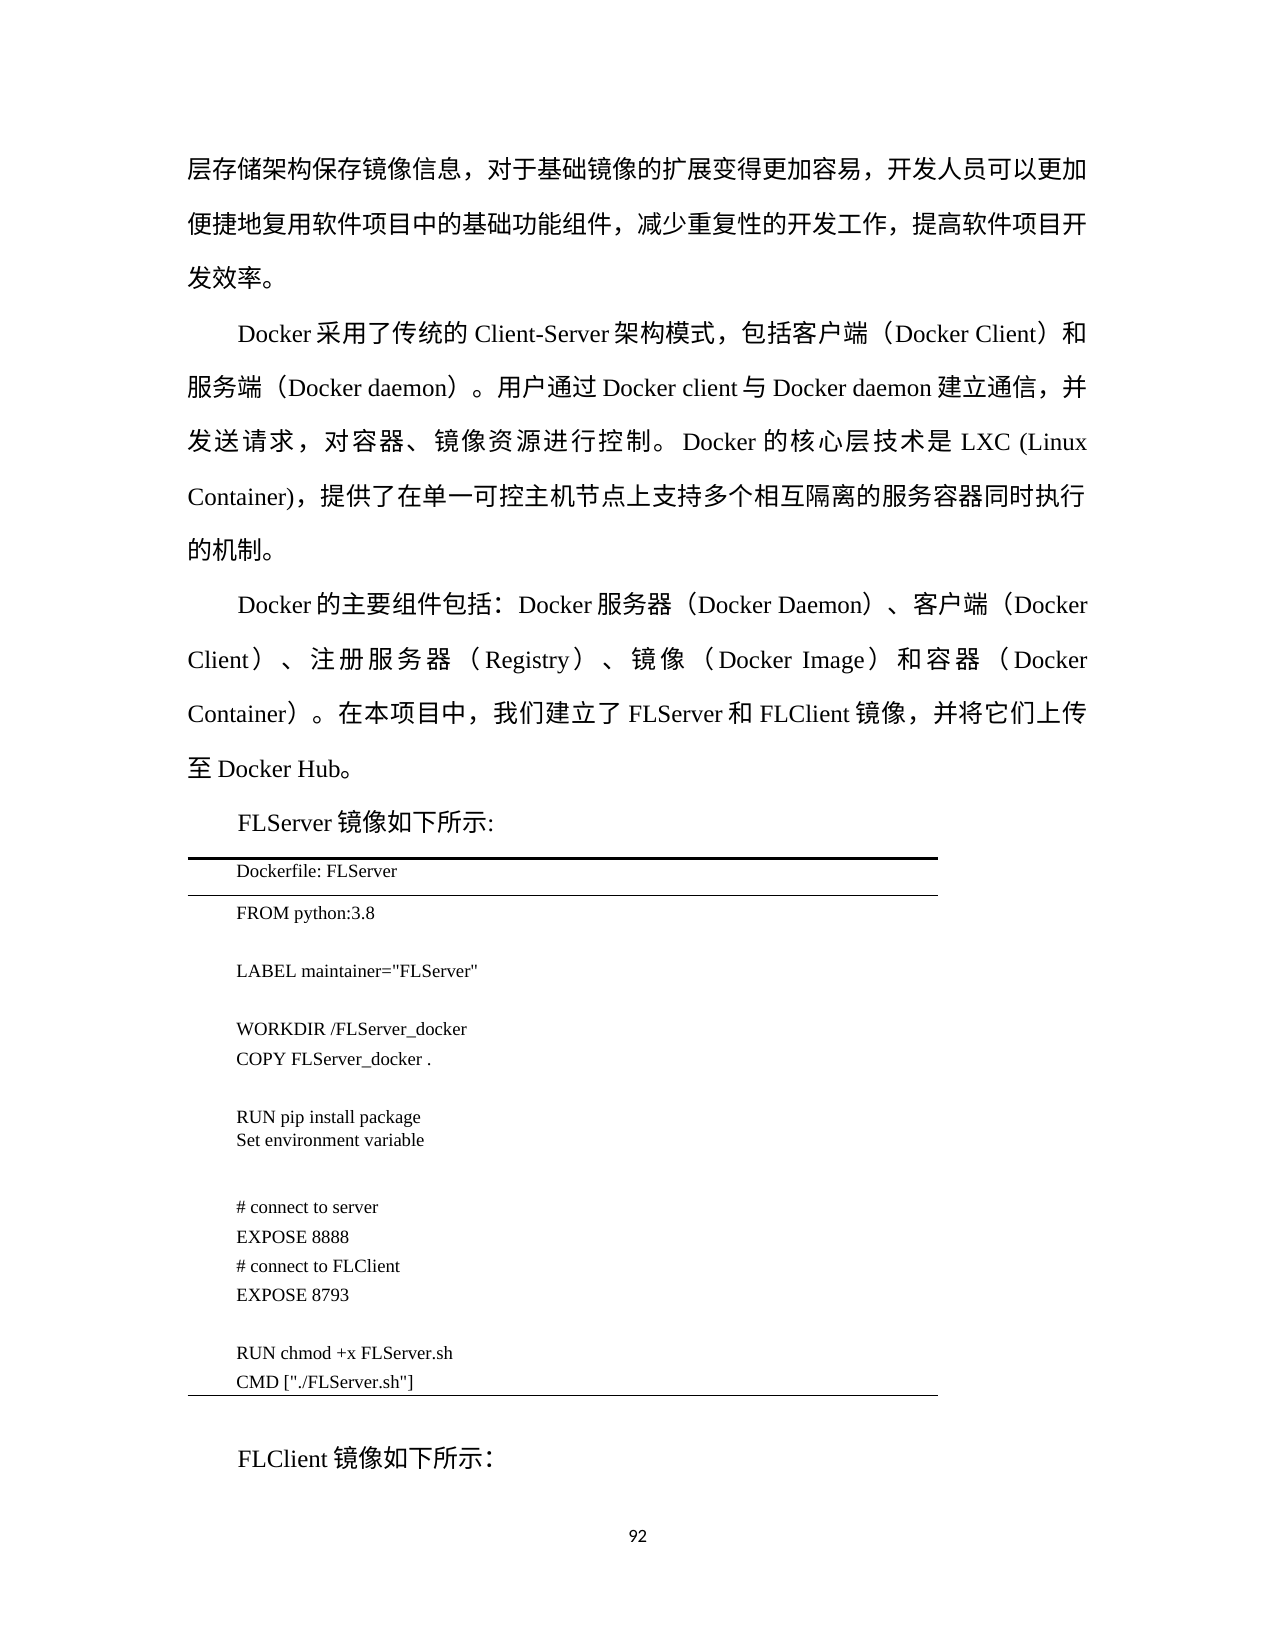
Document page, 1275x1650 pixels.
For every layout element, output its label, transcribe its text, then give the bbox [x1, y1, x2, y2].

text FLClient镜像如下所示： [187, 1439, 1087, 1475]
text FLServer镜像如下所示: [187, 802, 1087, 839]
text Docker的主要组件包括：Docker服务器（Docker Daemon）、客户端（Docker Client）、注册服务器（Registry）、镜像（Docker Image）和容器（Docker Container）。在本项目中，我们建立了FLServer和FLClient镜像，并将它们上传至Docker Hub。 [187, 585, 1087, 784]
text Docker采用了传统的Client-Server架构模式，包括客户端（Docker Client）和服务端（Docker daemon）。用户通过Docker client与Docker daemon建立通信，并发送请求，对容器、镜像资源进行控制。Docker的核心层技术是LXC (Linux Container)，提供了在单一可控主机节点上支持多个相互隔离的服务容器同时执行的机制。 [187, 313, 1087, 567]
table_header Dockerfile: FLServer [188, 860, 937, 895]
table_cell FROM python:3.8 LABEL maintainer="FLServer" WORKDIR /FLServer_docker COPY FLServer_docker . RUN pip install package Set environment variable # connect to server EXPOSE 8888 # connect to FLClient EXPOSE 8793 RUN chmod +x FLServer.sh CMD ["./FLServer.sh"] [188, 896, 937, 1395]
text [187, 150, 1087, 295]
